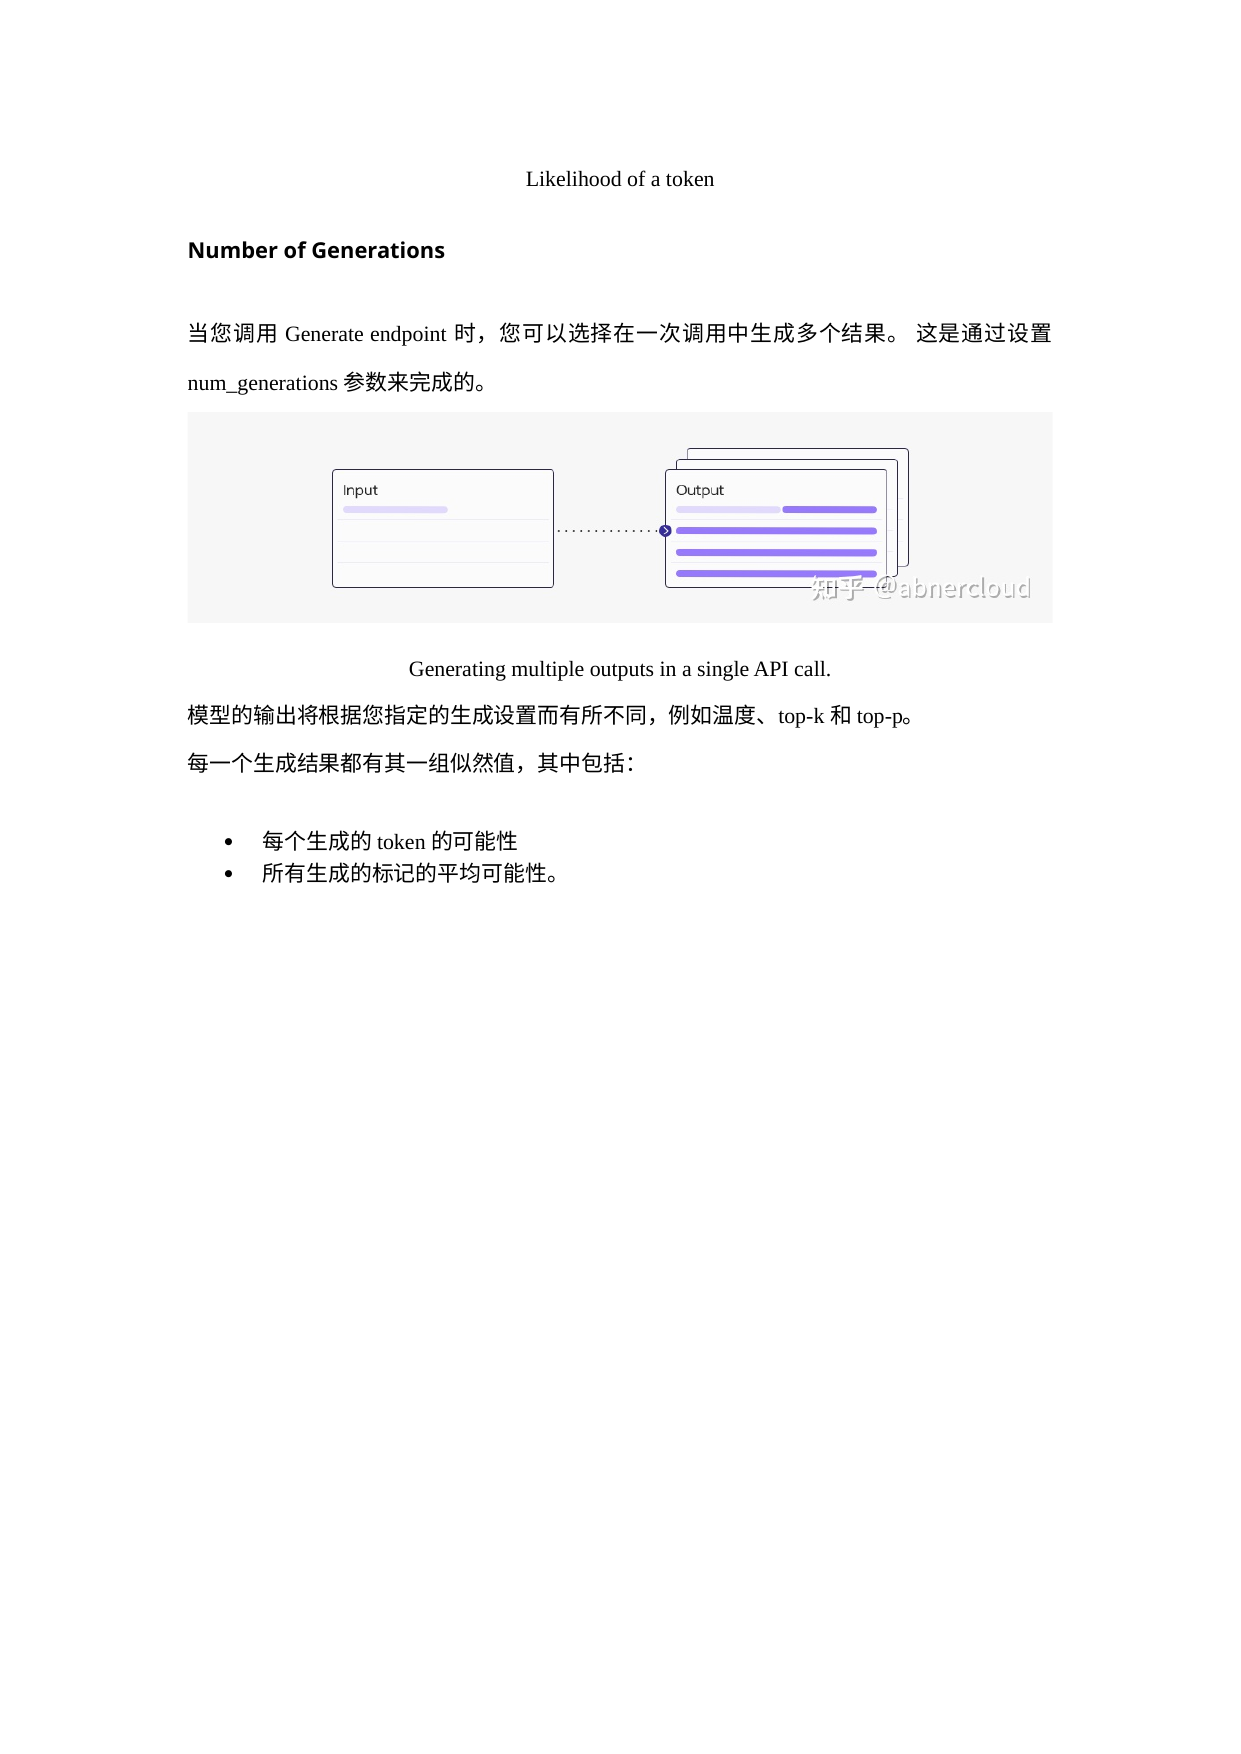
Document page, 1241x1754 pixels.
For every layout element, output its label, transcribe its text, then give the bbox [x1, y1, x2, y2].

text 模型的输出将根据您指定的生成设置而有所不同，例如温度、top-k 和 top-p。 [187, 698, 1053, 730]
text 当您调用 Generate endpoint 时，您可以选择在一次调用中生成多个结果。 这是通过设置 num_generations 参数来完成的。 [187, 315, 1053, 397]
text Likelihood of a token [187, 162, 1053, 194]
text Generating multiple outputs in a single API call. [187, 653, 1053, 685]
subtitle Number of Generations [187, 234, 1053, 267]
list 每个生成的 token 的可能性 [225, 823, 1053, 856]
picture [187, 412, 1053, 623]
text 每一个生成结果都有其一组似然值，其中包括： [187, 746, 1053, 778]
list 所有生成的标记的平均可能性。 [225, 856, 1053, 888]
